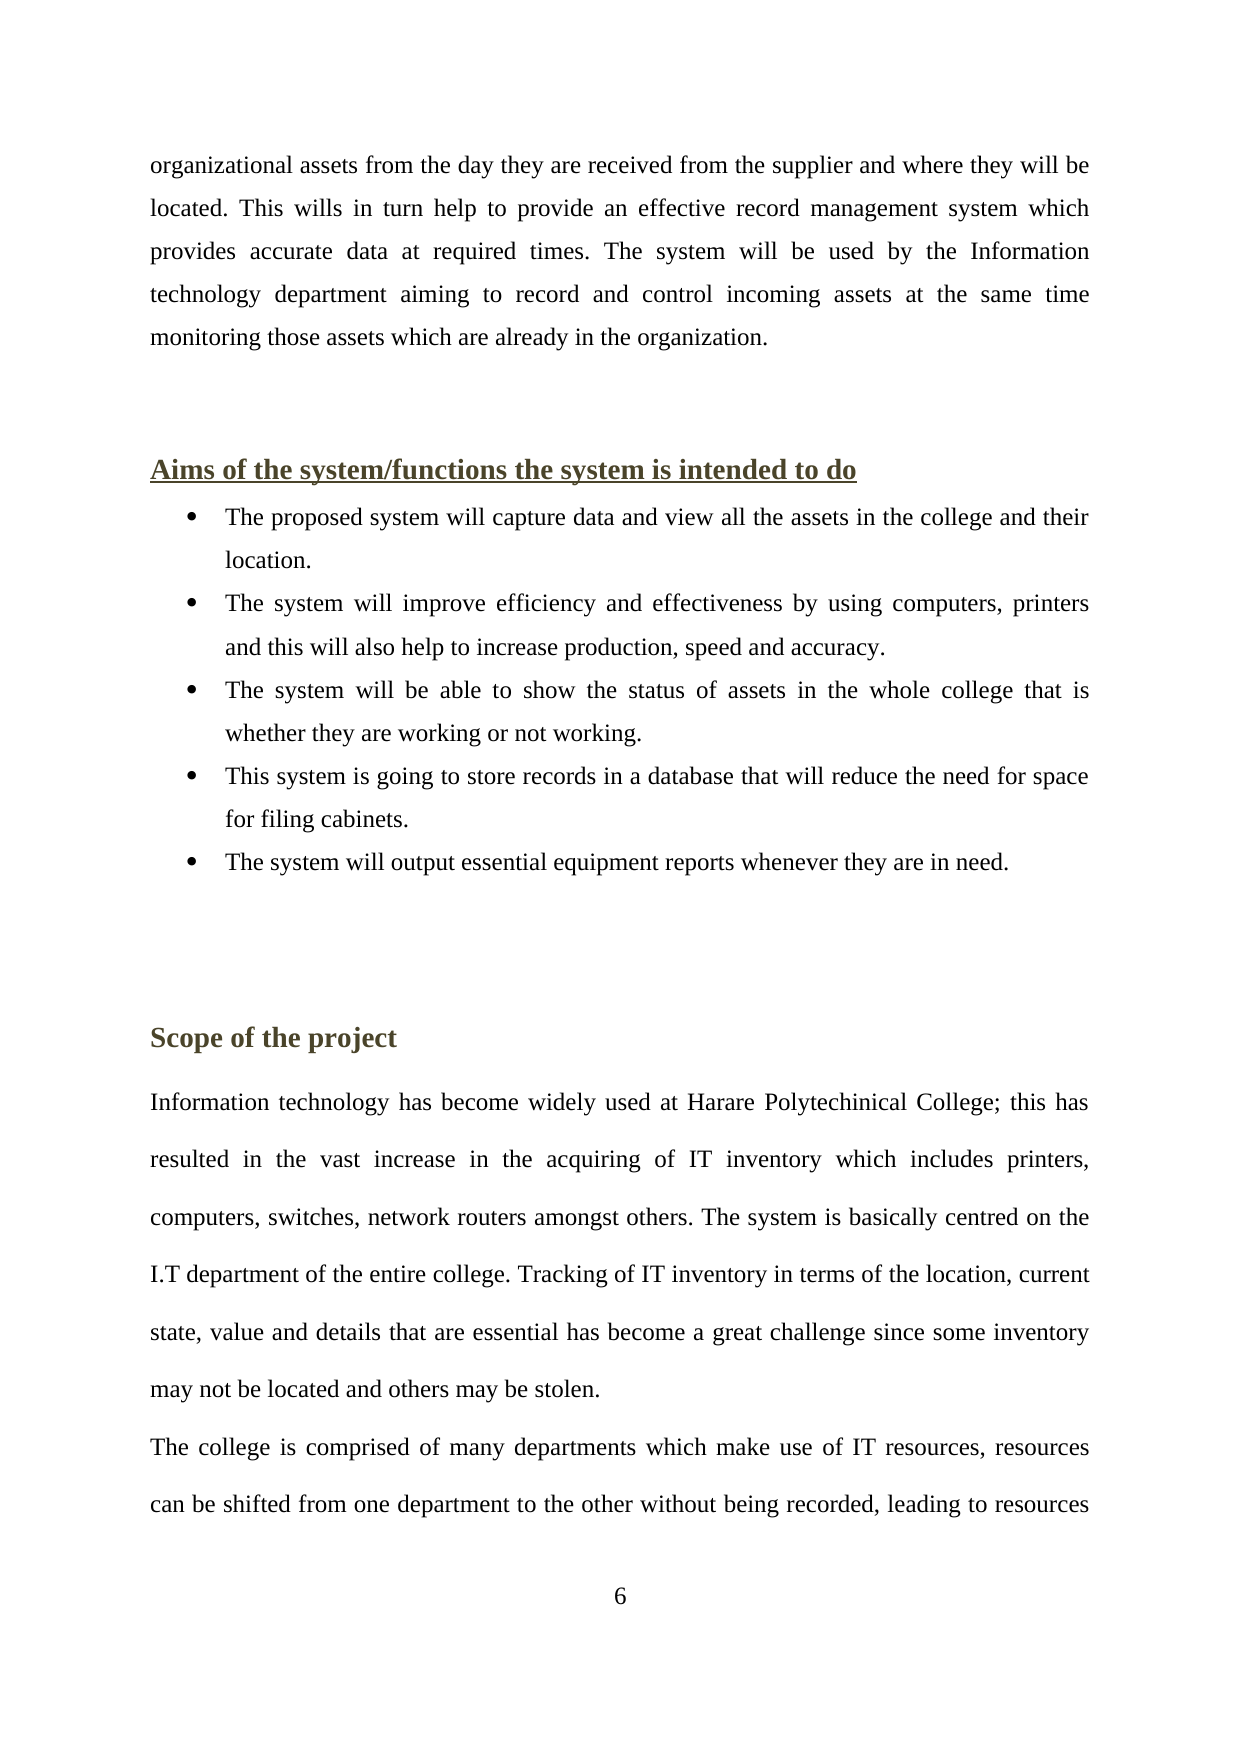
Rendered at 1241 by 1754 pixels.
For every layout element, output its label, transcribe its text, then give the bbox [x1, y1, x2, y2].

text Aims of the system/functions the system is intended to do [150, 452, 1090, 485]
list The system will be able to show the status of assets in the whole college that is whether they are working or not working. [187, 675, 1090, 747]
text Information technology has become widely used at Harare Polytechinical College; this has resulted in the vast increase in the acquiring of IT inventory which includes printers, computers, switches, network routers amongst others. The system is basically centred on the I.T department of the entire college. Tracking of IT inventory in terms of the location, current state, value and details that are essential has become a great challenge since some inventory may not be located and others may be stolen. [150, 1087, 1090, 1403]
list The system will output essential equipment reports whenever they are in need. [187, 847, 1090, 876]
list The system will improve efficiency and effectiveness by using computers, printers and this will also help to increase production, speed and accuracy. [187, 588, 1090, 660]
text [150, 150, 1090, 351]
list The proposed system will capture data and view all the assets in the college and their location. [187, 502, 1090, 574]
list This system is going to store records in a database that will reduce the need for space for filing cabinets. [187, 761, 1090, 833]
text Scope of the project [150, 1020, 1090, 1053]
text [150, 1432, 1090, 1518]
